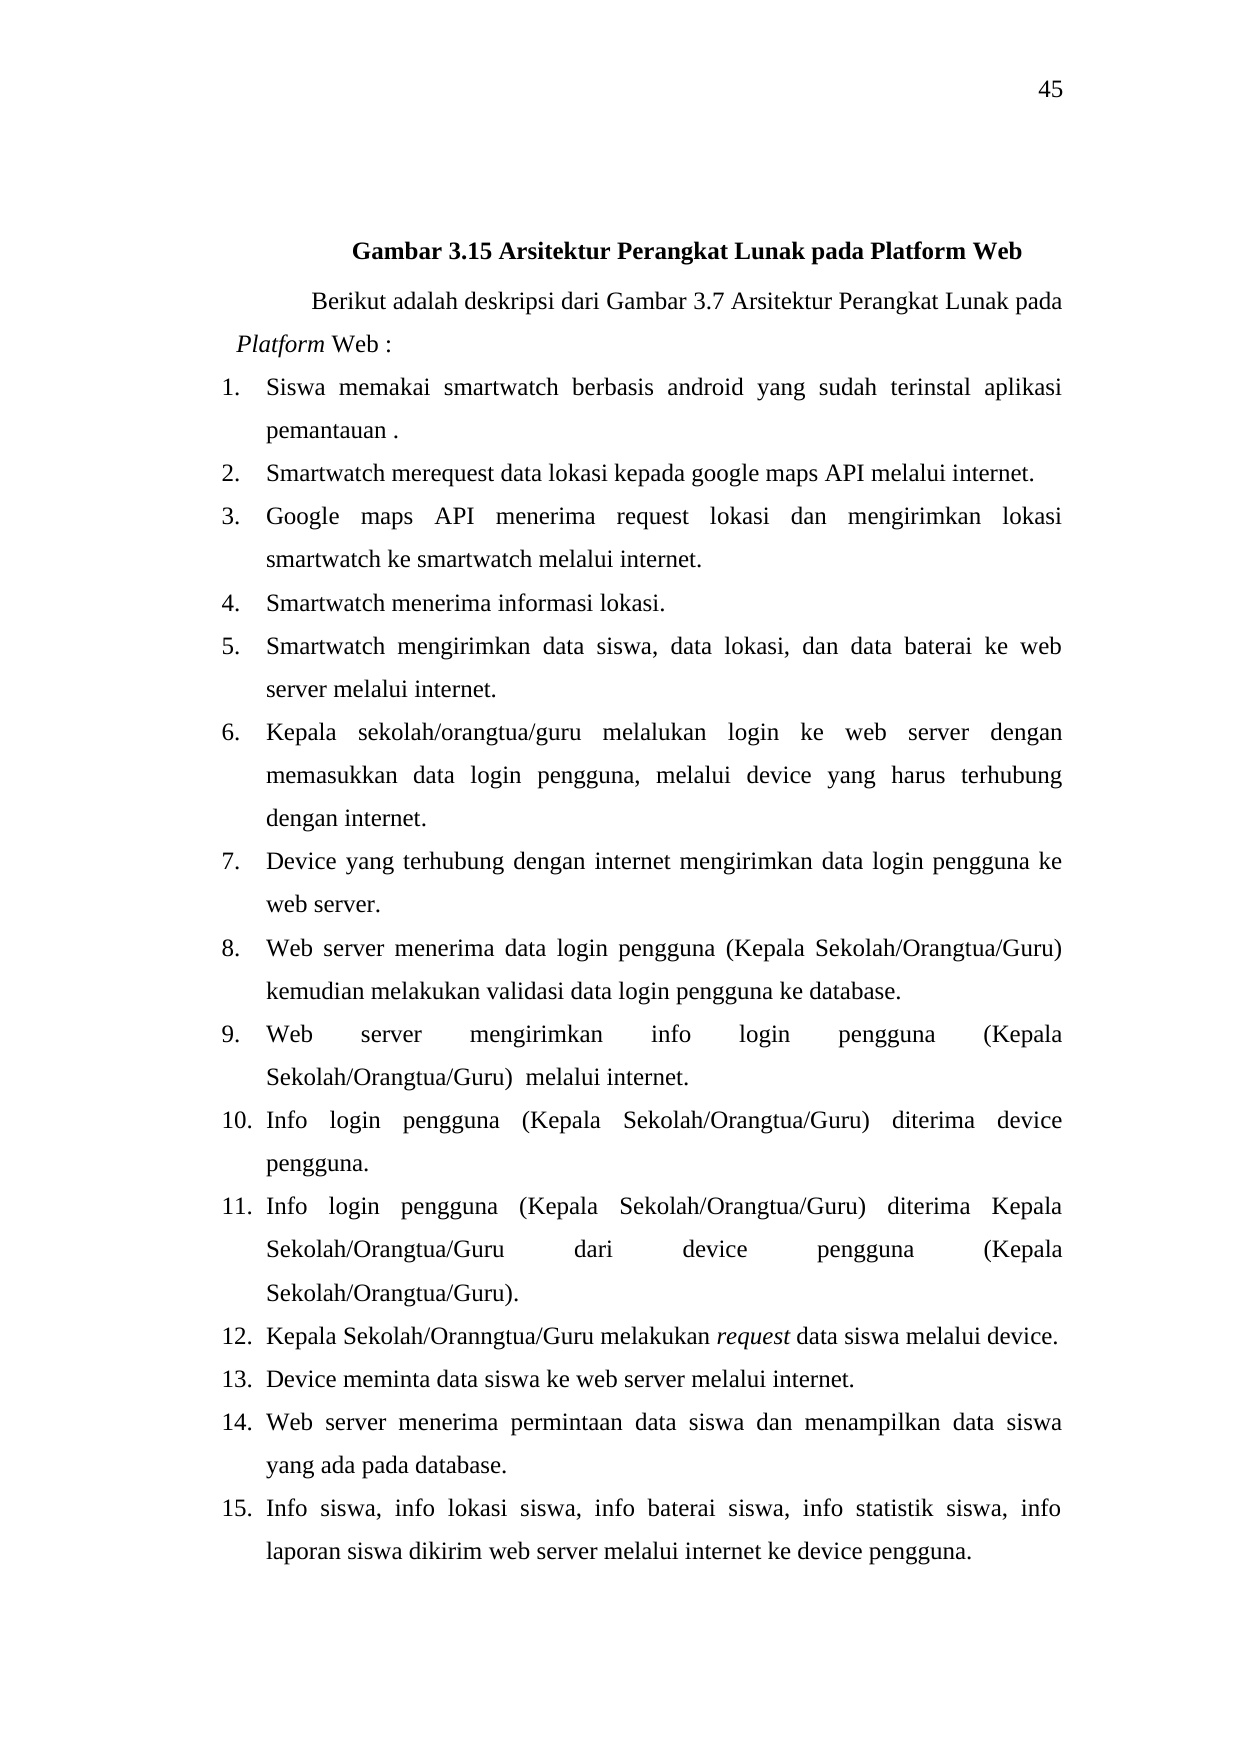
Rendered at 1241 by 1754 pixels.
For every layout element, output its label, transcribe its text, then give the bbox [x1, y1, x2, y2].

list Smartwatch mengirimkan data siswa, data lokasi, dan data baterai ke web server melalui internet. [221, 631, 1063, 703]
list Info siswa, info lokasi siswa, info baterai siswa, info statistik siswa, info laporan siswa dikirim web server melalui internet ke device pengguna. [221, 1493, 1063, 1565]
list Device yang terhubung dengan internet mengirimkan data login pengguna ke web server. [221, 846, 1063, 918]
list Web server menerima permintaan data siswa dan menampilkan data siswa yang ada pada database. [221, 1407, 1063, 1479]
list Smartwatch merequest data lokasi kepada google maps API melalui internet. [221, 458, 1063, 487]
list Web server menerima data login pengguna (Kepala Sekolah/Orangtua/Guru) kemudian melakukan validasi data login pengguna ke database. [221, 933, 1063, 1004]
list Smartwatch menerima informasi lokasi. [221, 588, 1063, 616]
list Siswa memakai smartwatch berbasis android yang sudah terinstal aplikasi pemantauan . [221, 372, 1063, 444]
list Kepala Sekolah/Oranngtua/Guru melakukan request data siswa melalui device. [221, 1321, 1063, 1349]
list Google maps API menerima request lokasi dan mengirimkan lokasi smartwatch ke smartwatch melalui internet. [221, 501, 1063, 573]
list Info login pengguna (Kepala Sekolah/Orangtua/Guru) diterima device pengguna. [221, 1105, 1063, 1177]
list Kepala sekolah/orangtua/guru melalukan login ke web server dengan memasukkan data login pengguna, melalui device yang harus terhubung dengan internet. [221, 717, 1063, 832]
list Device meminta data siswa ke web server melalui internet. [221, 1364, 1063, 1393]
text Berikut adalah deskripsi dari Gambar 3.7 Arsitektur Perangkat Lunak pada Platform Web : [236, 286, 1063, 358]
list Web server mengirimkan info login pengguna (Kepala Sekolah/Orangtua/Guru) melalui internet. [221, 1019, 1063, 1091]
list Info login pengguna (Kepala Sekolah/Orangtua/Guru) diterima Kepala Sekolah/Orangtua/Guru dari device pengguna (Kepala Sekolah/Orangtua/Guru). [221, 1191, 1063, 1306]
